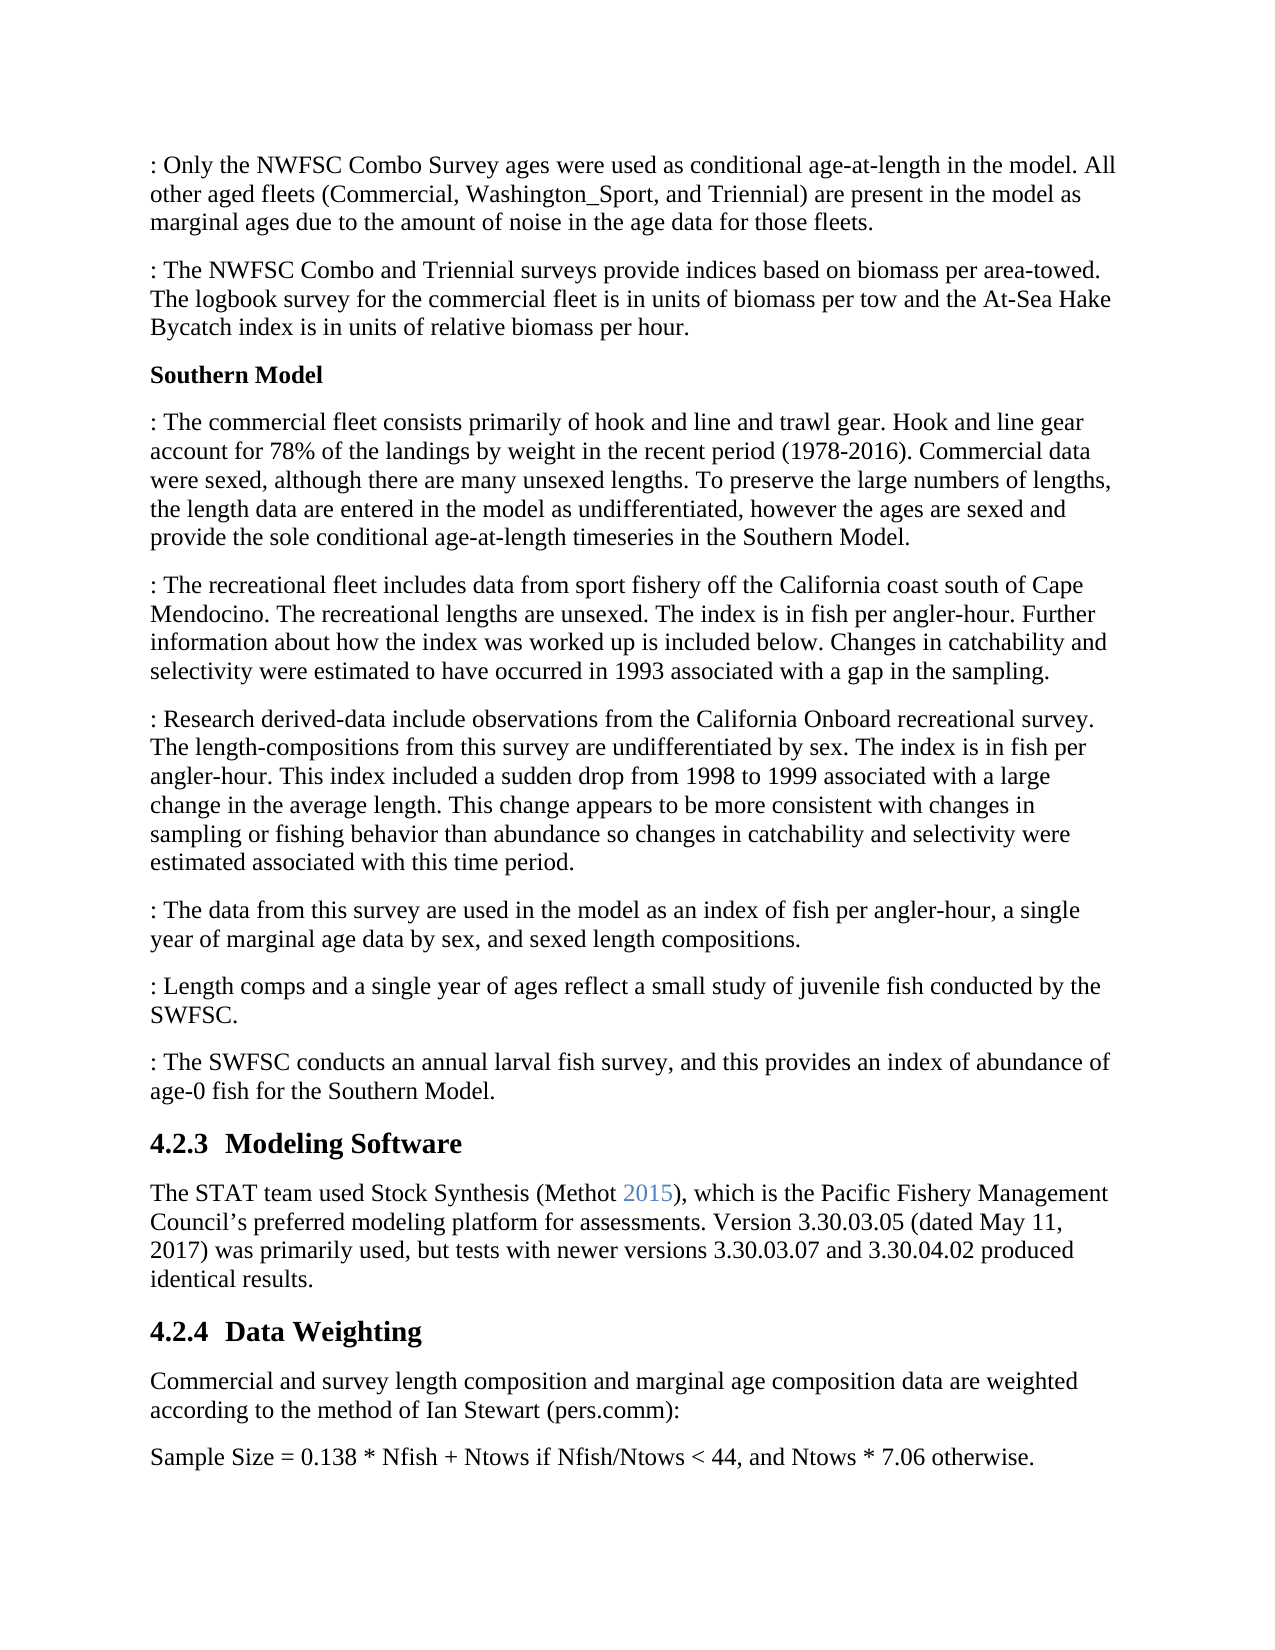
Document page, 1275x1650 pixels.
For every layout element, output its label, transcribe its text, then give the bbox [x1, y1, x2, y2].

text : Only the NWFSC Combo Survey ages were used as conditional age-at-length in the model. All other aged fleets (Commercial, Washington_Sport, and Triennial) are present in the model as marginal ages due to the amount of noise in the age data for those fleets. [150, 150, 1125, 236]
text Commercial and survey length composition and marginal age composition data are weighted according to the method of Ian Stewart (pers.comm): [150, 1366, 1125, 1424]
text : Length comps and a single year of ages reflect a small study of juvenile fish conducted by the SWFSC. [150, 971, 1125, 1029]
text : The data from this survey are used in the model as an index of fish per angler-hour, a single year of marginal age data by sex, and sexed length compositions. [150, 895, 1125, 952]
text Sample Size = 0.138 * Nfish + Ntows if Nfish/Ntows < 44, and Ntows * 7.06 otherwise. [150, 1442, 1125, 1471]
text : Research derived-data include observations from the California Onboard recreational survey. The length-compositions from this survey are undifferentiated by sex. The index is in fish per angler-hour. This index included a sudden drop from 1998 to 1999 associated with a large change in the average length. This change appears to be more consistent with changes in sampling or fishing behavior than abundance so changes in catchability and selectivity were estimated associated with this time period. [150, 704, 1125, 876]
text : The recreational fleet includes data from sport fishery off the California coast south of Cape Mendocino. The recreational lengths are unsexed. The index is in fish per angler-hour. Further information about how the index was worked up is included below. Changes in catchability and selectivity were estimated to have occurred in 1993 associated with a gap in the sampling. [150, 570, 1125, 685]
text : The NWFSC Combo and Triennial surveys provide indices based on biomass per area-towed. The logbook survey for the commercial fleet is in units of biomass per tow and the At-Sea Hake Bycatch index is in units of relative biomass per hour. [150, 255, 1125, 341]
subtitle Modeling Software [150, 1126, 1125, 1159]
text : The SWFSC conducts an annual larval fish survey, and this provides an index of abundance of age-0 fish for the Southern Model. [150, 1047, 1125, 1105]
subtitle Data Weighting [150, 1314, 1125, 1347]
text Southern Model [150, 360, 1125, 389]
text The STAT team used Stock Synthesis (Methot 2015), which is the Pacific Fishery Management Council’s preferred modeling platform for assessments. Version 3.30.03.05 (dated May 11, 2017) was primarily used, but tests with newer versions 3.30.03.07 and 3.30.04.02 produced identical results. [150, 1178, 1125, 1293]
text : The commercial fleet consists primarily of hook and line and trawl gear. Hook and line gear account for 78% of the landings by weight in the recent period (1978-2016). Commercial data were sexed, although there are many unsexed lengths. To preserve the large numbers of lengths, the length data are entered in the model as undifferentiated, however the ages are sexed and provide the sole conditional age-at-length timeseries in the Southern Model. [150, 407, 1125, 551]
